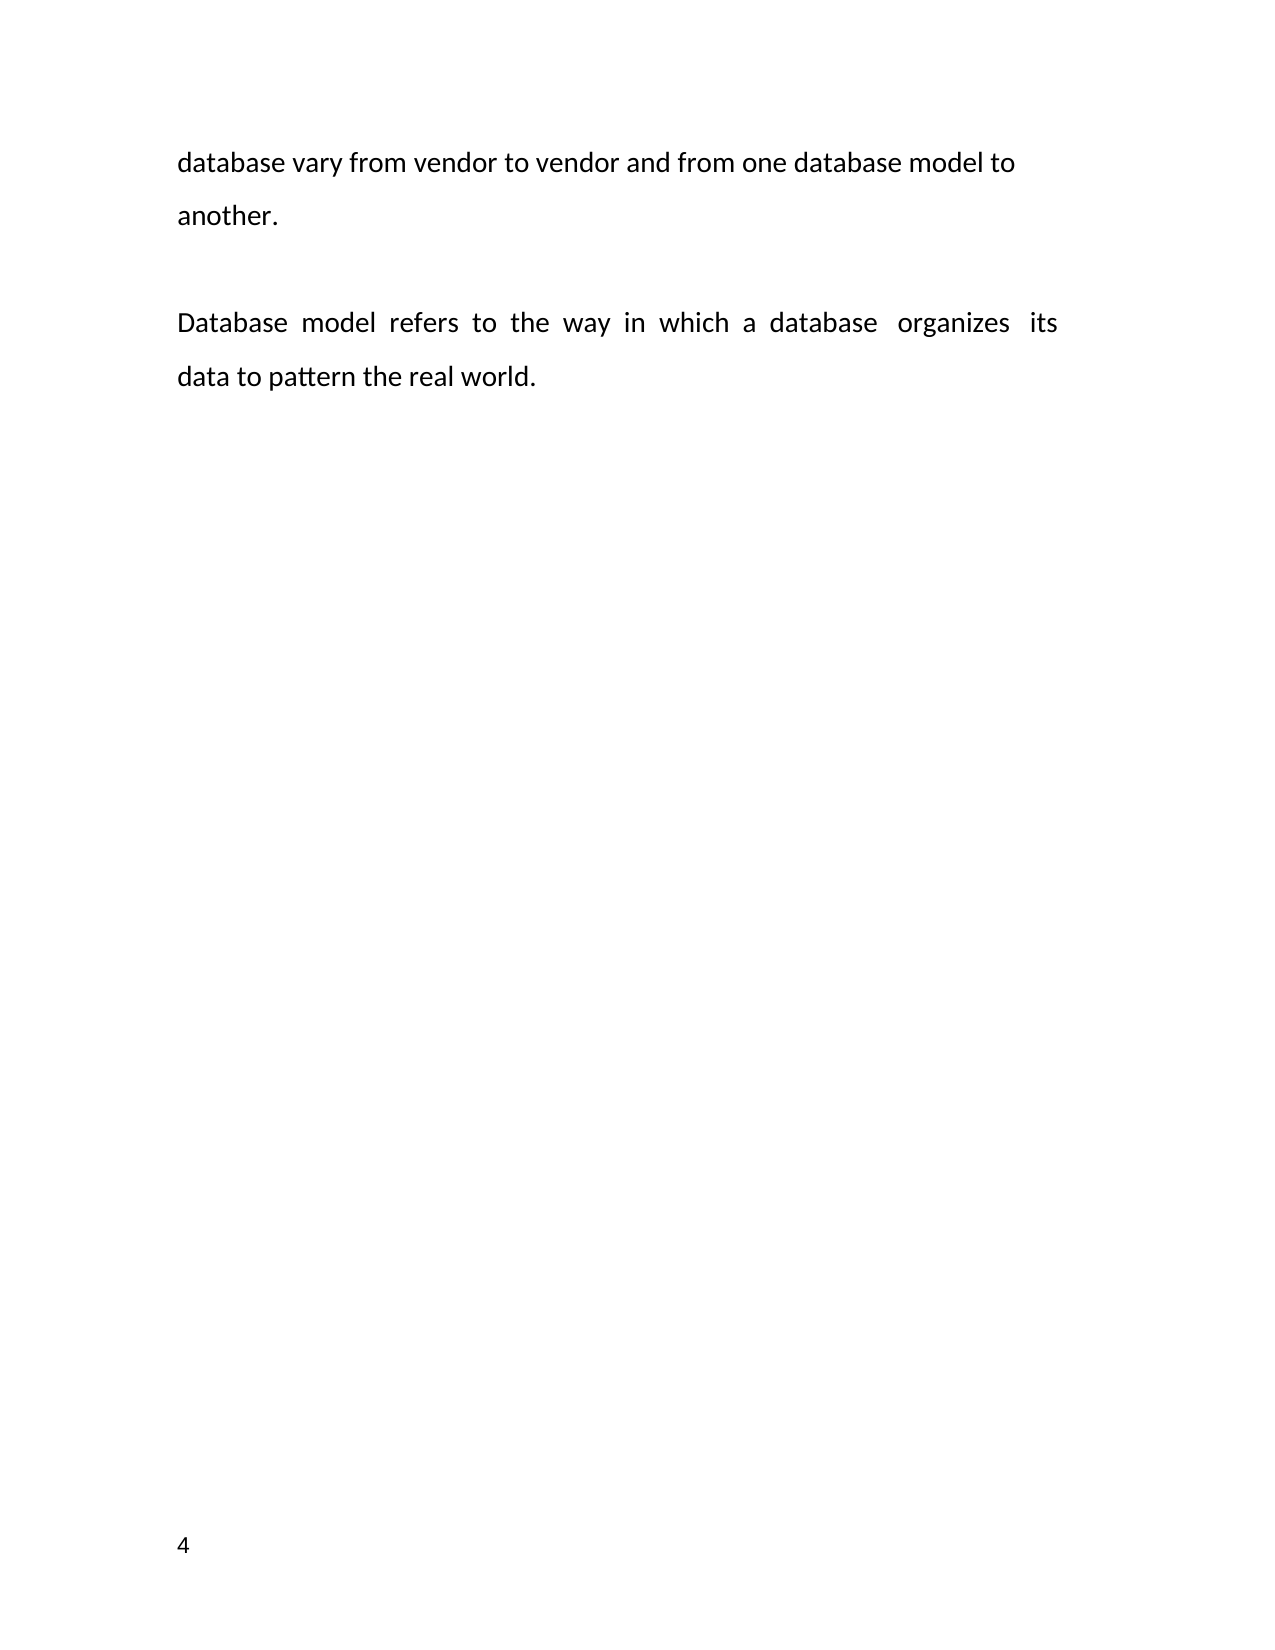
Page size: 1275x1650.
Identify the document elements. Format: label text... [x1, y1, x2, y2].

text Database model refers to the way in which a database organizes its data to pattern the real world. [177, 304, 1073, 393]
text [177, 144, 1073, 233]
